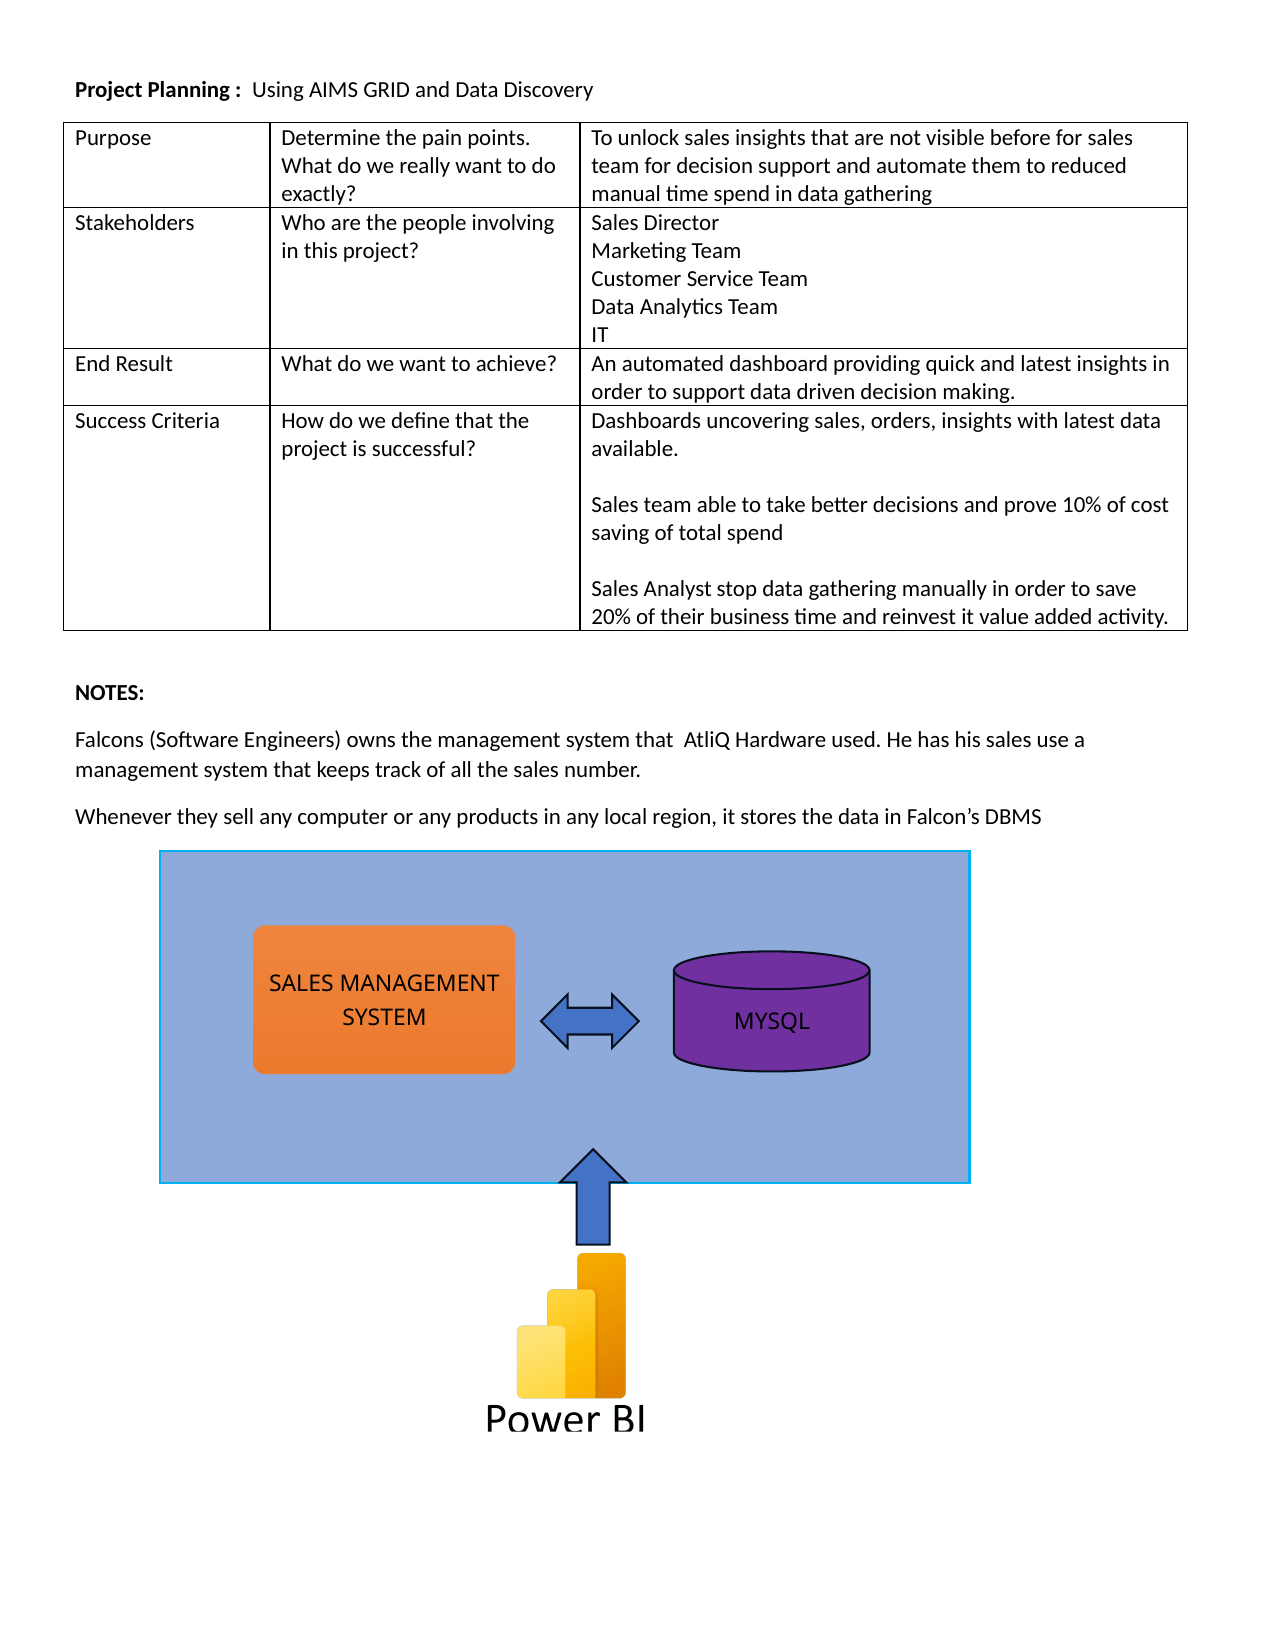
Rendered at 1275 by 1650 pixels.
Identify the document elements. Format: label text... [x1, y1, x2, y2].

table_header Determine the pain points. What do we really want to do exactly? [271, 123, 579, 207]
table_cell An automated dashboard providing quick and latest insights in order to support data driven decision making. [581, 349, 1187, 405]
text Project Planning : Using AIMS GRID and Data Discovery [75, 75, 1200, 103]
table_cell Who are the people involving in this project? [271, 208, 579, 348]
table_cell What do we want to achieve? [271, 349, 579, 405]
table_cell Sales Director Marketing Team Customer Service Team Data Analytics Team IT [581, 208, 1187, 348]
text Falcons (Software Engineers) owns the management system that AtliQ Hardware used. He has his sales use a management system that keeps track of all the sales number. [75, 725, 1200, 783]
table_cell How do we define that the project is successful? [271, 406, 579, 630]
picture [478, 1250, 649, 1432]
table_header Purpose [64, 123, 269, 207]
table_cell End Result [64, 349, 269, 405]
table_header To unlock sales insights that are not visible before for sales team for decision support and automate them to reduced manual time spend in data gathering [581, 123, 1187, 207]
text NOTES: [75, 678, 1200, 706]
text Whenever they sell any computer or any products in any local region, it stores the data in Falcon’s DBMS [75, 802, 1200, 830]
table_cell Stakeholders [64, 208, 269, 348]
table_cell Success Criteria [64, 406, 269, 630]
table_cell Dashboards uncovering sales, orders, insights with latest data available. Sales team able to take better decisions and prove 10% of cost saving of total spend Sales Analyst stop data gathering manually in order to save 20% of their business time and reinvest it value added activity. [581, 406, 1187, 630]
